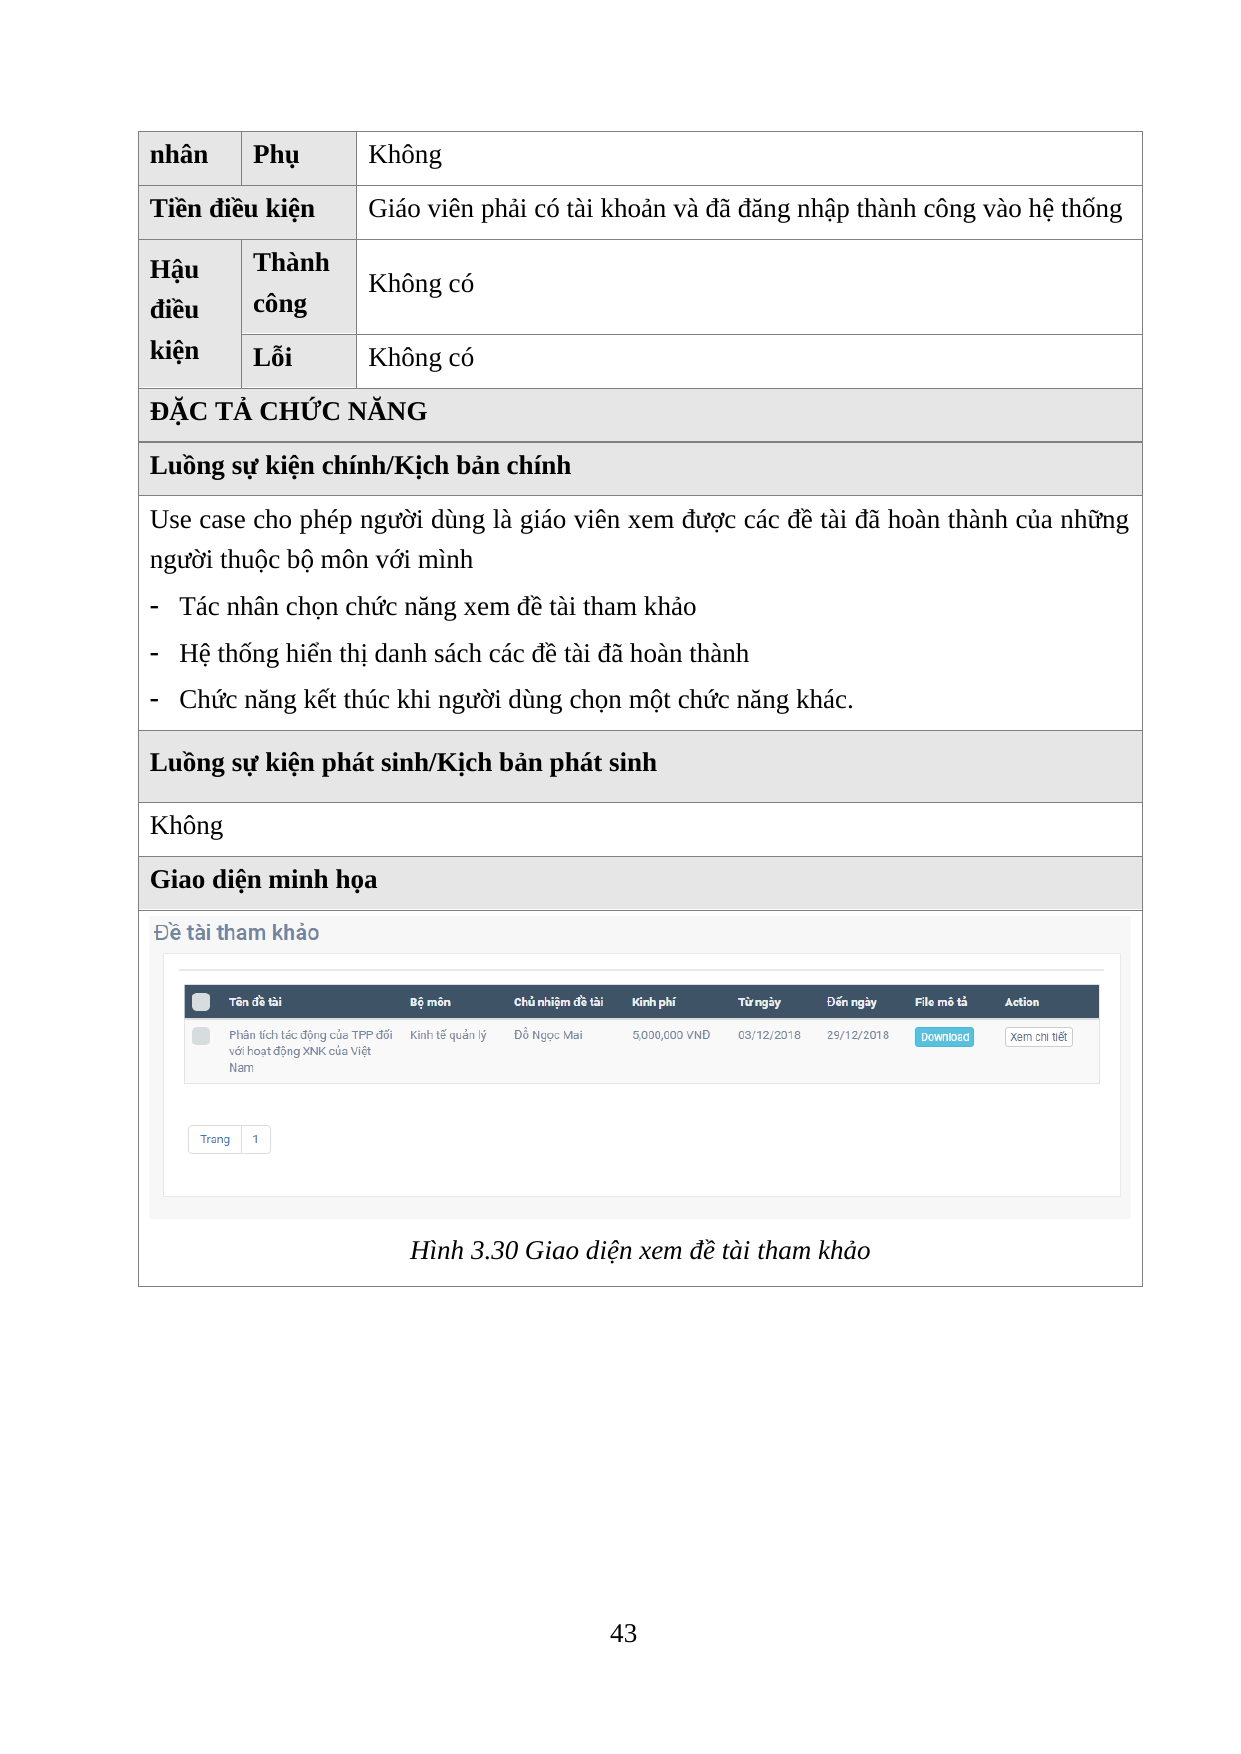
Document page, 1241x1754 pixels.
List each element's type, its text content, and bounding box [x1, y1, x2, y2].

table_cell Giáo viên phải có tài khoản và đã đăng nhập thành công vào hệ thống [357, 186, 1142, 239]
table_cell Luồng sự kiện chính/Kịch bản chính [139, 443, 1142, 495]
table_cell Không có [357, 335, 1142, 387]
table_cell Không [139, 803, 1142, 856]
table_cell Phụ [242, 132, 356, 185]
table_cell Giao diện minh họa [139, 857, 1142, 909]
table_cell Hậu điều kiện [139, 240, 241, 387]
table_cell Tác nhân [139, 132, 241, 185]
table_cell ĐẶC TẢ CHỨC NĂNG [139, 389, 1142, 441]
table_cell Tiền điều kiện [139, 186, 356, 239]
table_cell Lỗi [242, 335, 356, 387]
table_cell Luồng sự kiện phát sinh/Kịch bản phát sinh [139, 731, 1142, 802]
table_cell Use case cho phép người dùng là giáo viên xem được các đề tài đã hoàn thành của những người thuộc bộ môn với mình Tác nhân chọn chức năng xem đề tài tham khảo Hệ thống hiển thị danh sách các đề tài đã hoàn thành Chức năng kết thúc khi người dùng chọn một chức năng khác. [139, 496, 1142, 730]
table_cell Thành công [242, 240, 356, 333]
table_cell Không có [357, 240, 1142, 333]
table_cell Không [357, 132, 1142, 185]
picture [149, 916, 1131, 1219]
